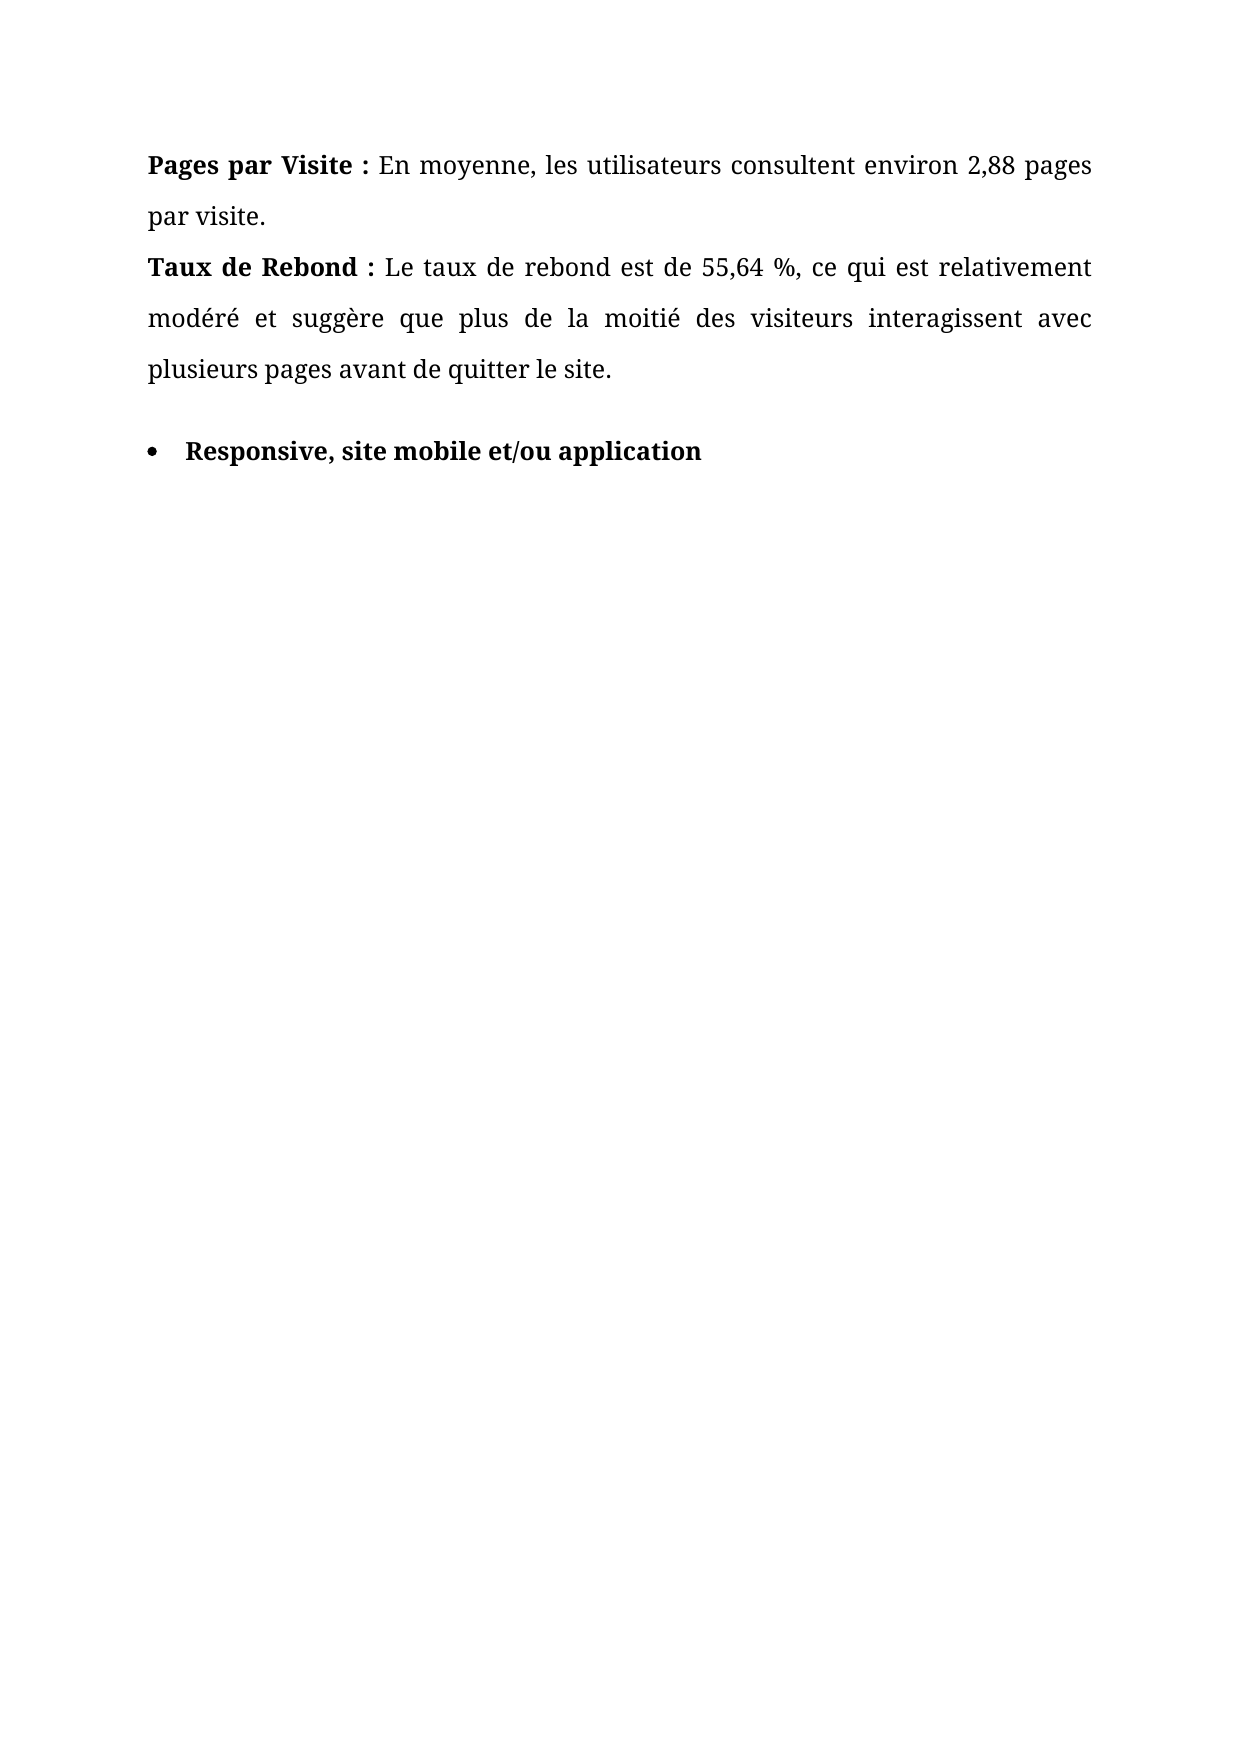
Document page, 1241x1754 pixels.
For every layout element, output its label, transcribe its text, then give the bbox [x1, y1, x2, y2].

text Taux de Rebond : Le taux de rebond est de 55,64 %, ce qui est relativement modéré et suggère que plus de la moitié des visiteurs interagissent avec plusieurs pages avant de quitter le site​. [148, 250, 1093, 386]
text Pages par Visite : En moyenne, les utilisateurs consultent environ 2,88 pages par visite​. [148, 148, 1093, 233]
list Responsive, site mobile et/ou application [148, 433, 1093, 467]
